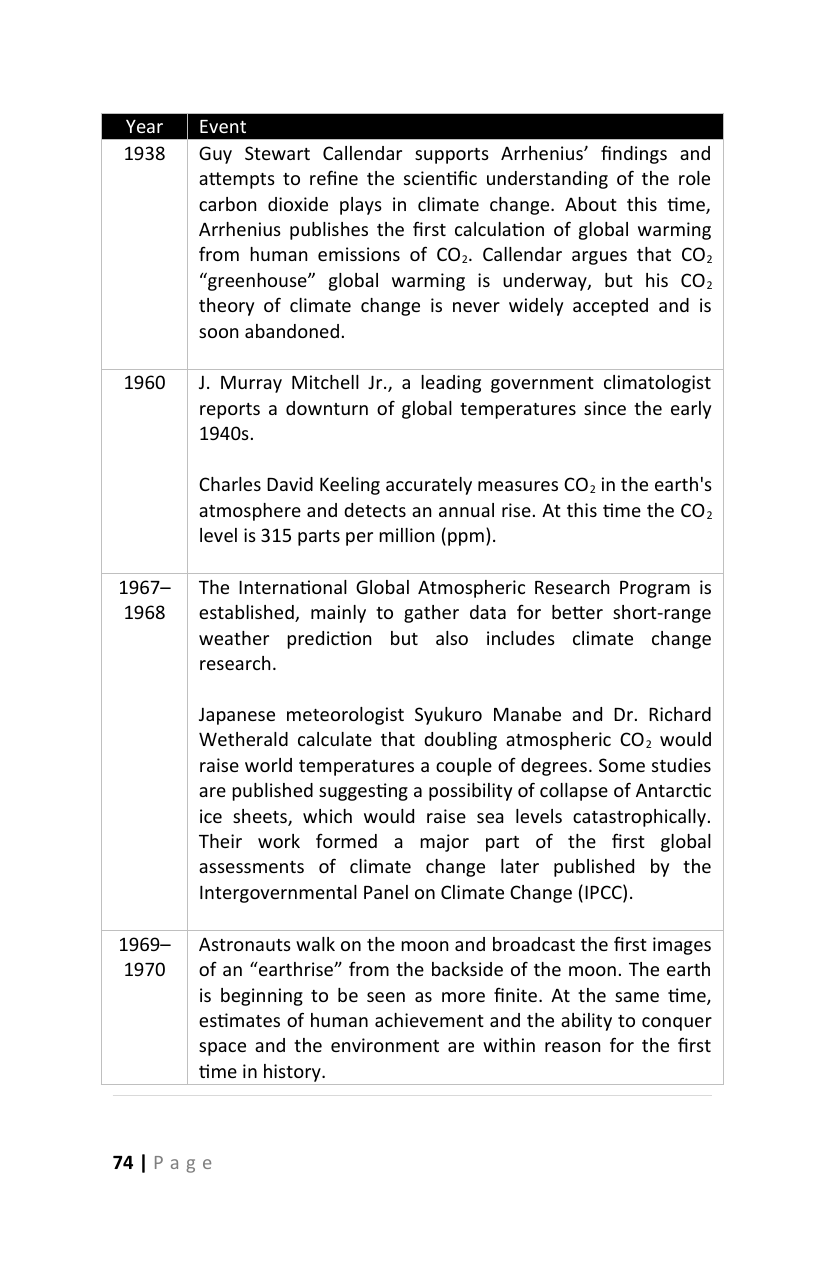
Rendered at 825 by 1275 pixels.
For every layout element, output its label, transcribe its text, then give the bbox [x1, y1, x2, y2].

table_cell 1967–1968 [102, 574, 187, 930]
table_cell 1938 [102, 140, 187, 369]
table_cell The International Global Atmospheric Research Program is established, mainly to gather data for better short-range weather prediction but also includes climate change research. Japanese meteorologist Syukuro Manabe and Dr. Richard Wetherald calculate that doubling atmospheric CO2 would raise world temperatures a couple of degrees. Some studies are published suggesting a possibility of collapse of Antarctic ice sheets, which would raise sea levels catastrophically. Their work formed a major part of the first global assessments of climate change later published by the Intergovernmental Panel on Climate Change (IPCC). [188, 574, 723, 930]
table_cell 1969–1970 [102, 931, 187, 1083]
table_header Event [188, 114, 723, 139]
table_header Year [102, 114, 187, 139]
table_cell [188, 931, 723, 1083]
table_cell J. Murray Mitchell Jr., a leading government climatologist reports a downturn of global temperatures since the early 1940s. Charles David Keeling accurately measures CO2 in the earth's atmosphere and detects an annual rise. At this time the CO2 level is 315 parts per million (ppm). [188, 370, 723, 573]
table_cell Guy Stewart Callendar supports Arrhenius’ findings and attempts to refine the scientific understanding of the role carbon dioxide plays in climate change. About this time, Arrhenius publishes the first calculation of global warming from human emissions of CO2. Callendar argues that CO2 “greenhouse” global warming is underway, but his CO2 theory of climate change is never widely accepted and is soon abandoned. [188, 140, 723, 369]
table_cell 1960 [102, 370, 187, 573]
